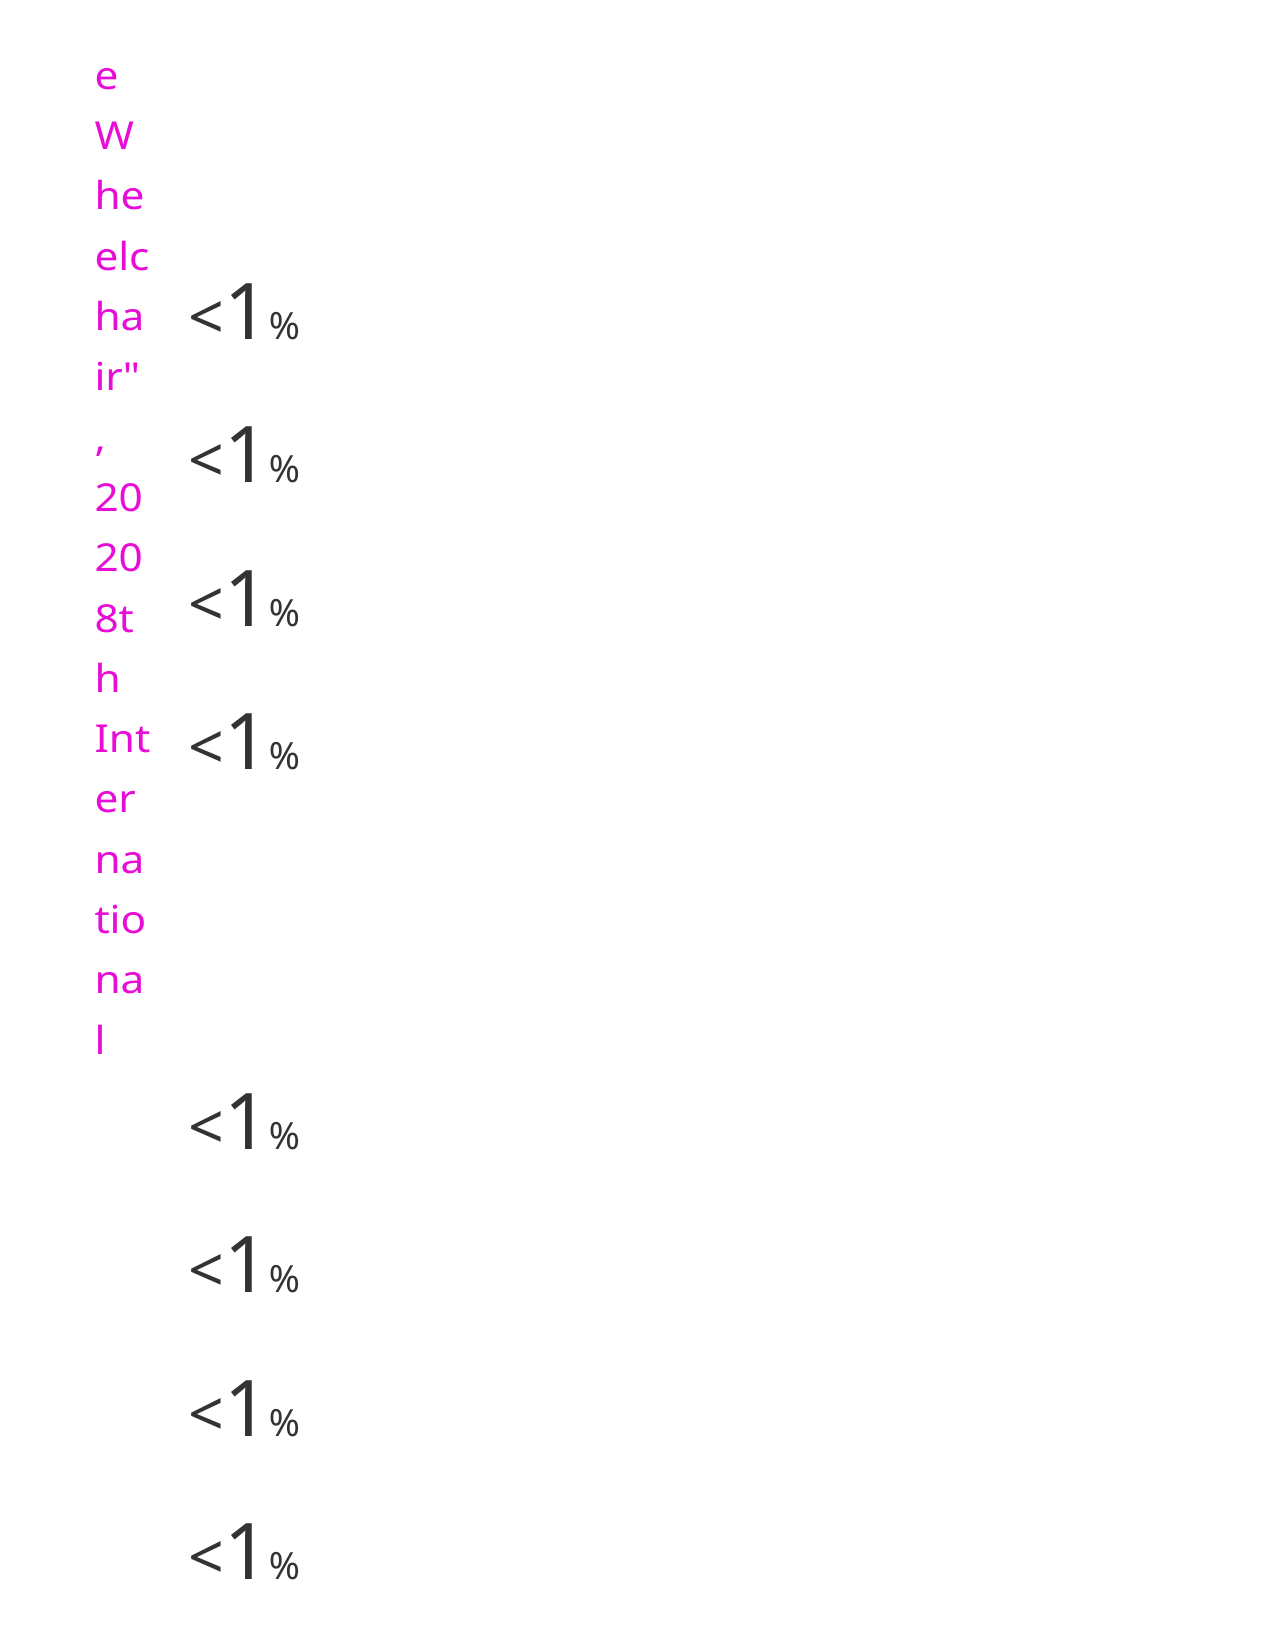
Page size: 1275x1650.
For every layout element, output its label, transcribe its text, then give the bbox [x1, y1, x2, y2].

text <1% [188, 686, 1022, 792]
text <1% [188, 399, 1022, 506]
text <1% [188, 1496, 1022, 1602]
text <1% [188, 1066, 1022, 1172]
text <1% [188, 543, 1022, 649]
text <1% [188, 1209, 1022, 1316]
text <1% [188, 256, 1022, 362]
text <1% [188, 1352, 1022, 1459]
